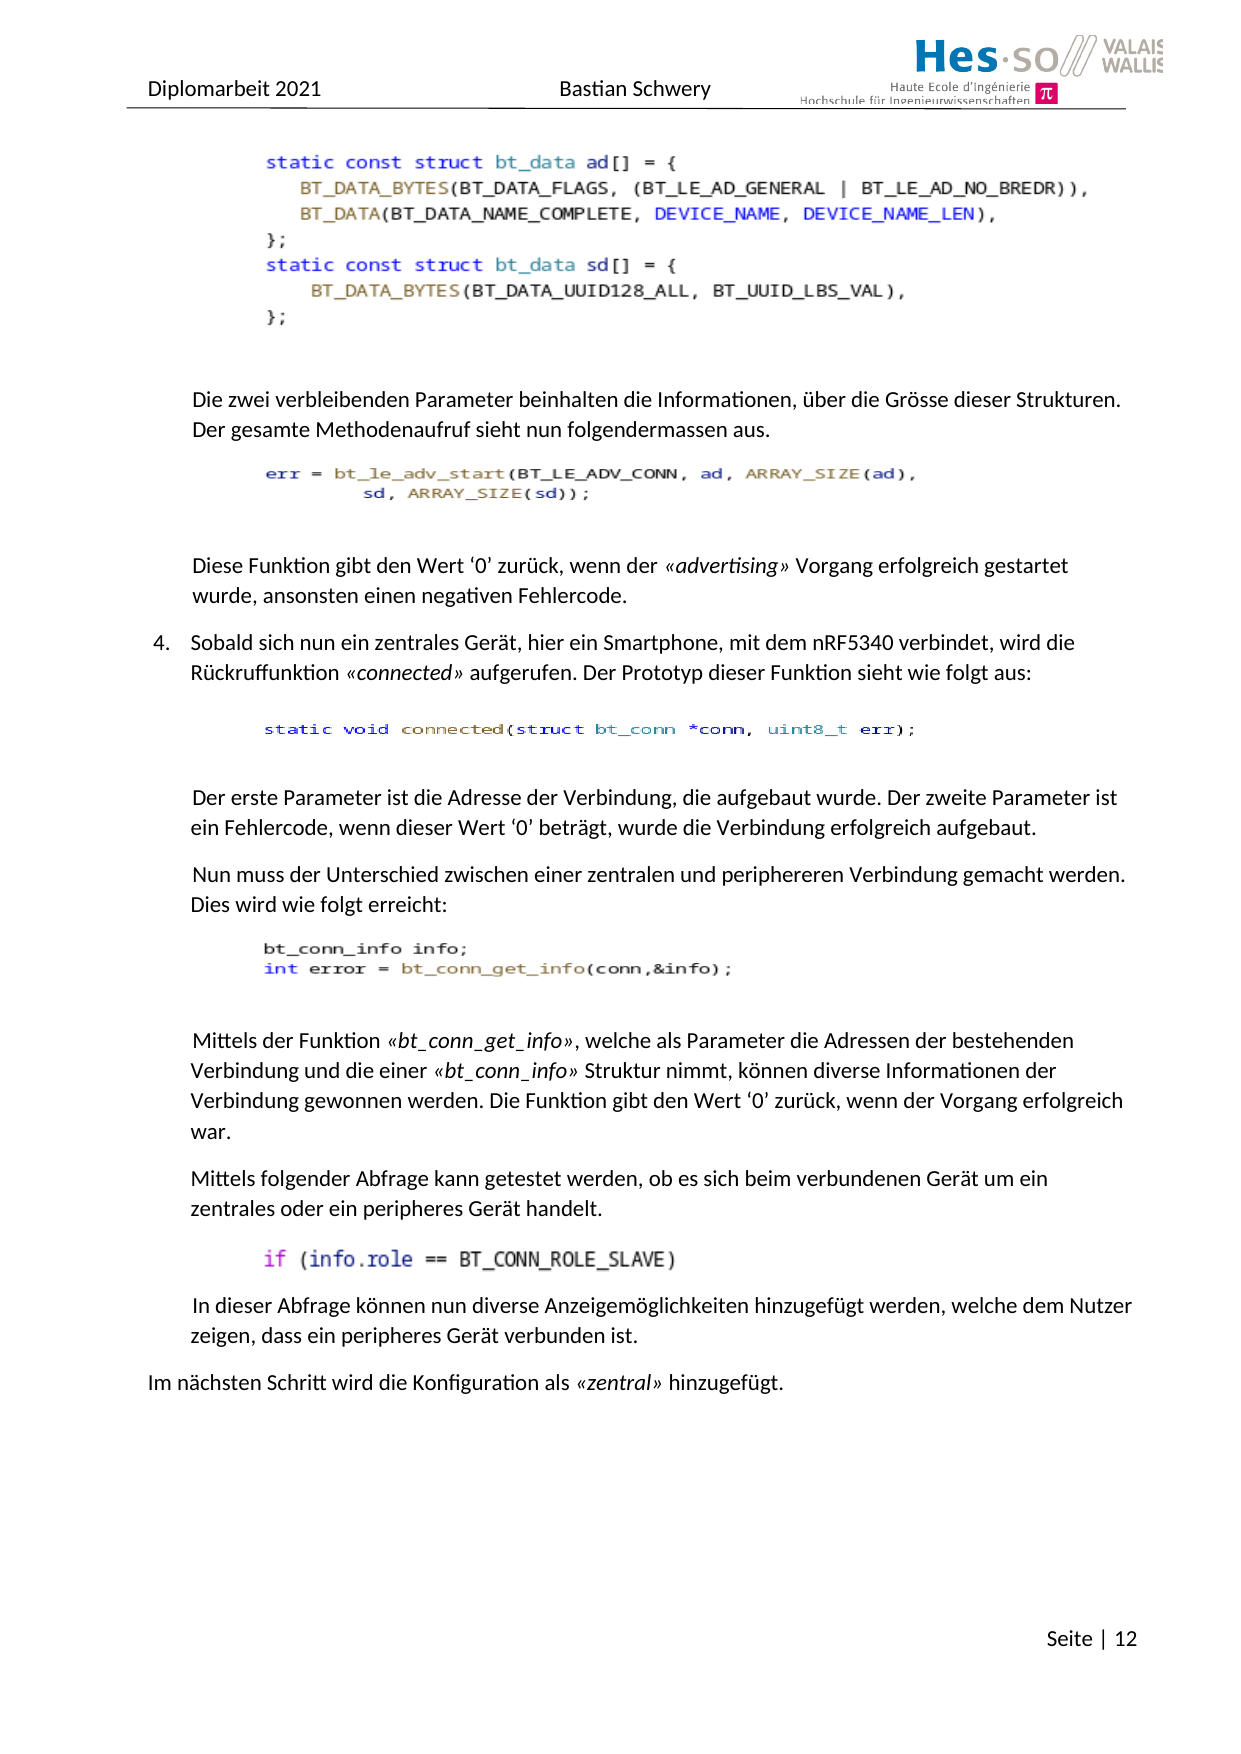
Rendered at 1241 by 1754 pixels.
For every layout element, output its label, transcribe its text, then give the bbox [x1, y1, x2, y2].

text Diese Funktion gibt den Wert ‘0’ zurück, wenn der «advertising» Vorgang erfolgreich gestartet wurde, ansonsten einen negativen Fehlercode. [192, 551, 1137, 609]
text Der erste Parameter ist die Adresse der Verbindung, die aufgebaut wurde. Der zweite Parameter ist ein Fehlercode, wenn dieser Wert ‘0’ beträgt, wurde die Verbindung erfolgreich aufgebaut. [190, 783, 1137, 842]
picture [800, 35, 1163, 104]
text Mittels folgender Abfrage kann getestet werden, ob es sich beim verbundenen Gerät um ein zentrales oder ein peripheres Gerät handelt. [190, 1164, 1137, 1222]
text Mittels der Funktion «bt_conn_get_info», welche als Parameter die Adressen der bestehenden Verbindung und die einer «bt_conn_info» Struktur nimmt, können diverse Informationen der Verbindung gewonnen werden. Die Funktion gibt den Wert ‘0’ zurück, wenn der Vorgang erfolgreich war. [190, 1026, 1137, 1145]
list Sobald sich nun ein zentrales Gerät, hier ein Smartphone, mit dem nRF5340 verbindet, wird die Rückruffunktion «connected» aufgerufen. Der Prototyp dieser Funktion sieht wie folgt aus: [153, 628, 1137, 716]
text Nun muss der Unterschied zwischen einer zentralen und periphereren Verbindung gemacht werden. Dies wird wie folgt erreicht: [190, 860, 1137, 919]
text Die zwei verbleibenden Parameter beinhalten die Informationen, über die Grösse dieser Strukturen. Der gesamte Methodenaufruf sieht nun folgendermassen aus. [192, 385, 1137, 443]
text Im nächsten Schritt wird die Konfiguration als «zentral» hinzugefügt. [148, 1368, 1137, 1396]
text In dieser Abfrage können nun diverse Anzeigemöglichkeiten hinzugefügt werden, welche dem Nutzer zeigen, dass ein peripheres Gerät verbunden ist. [190, 1291, 1137, 1349]
